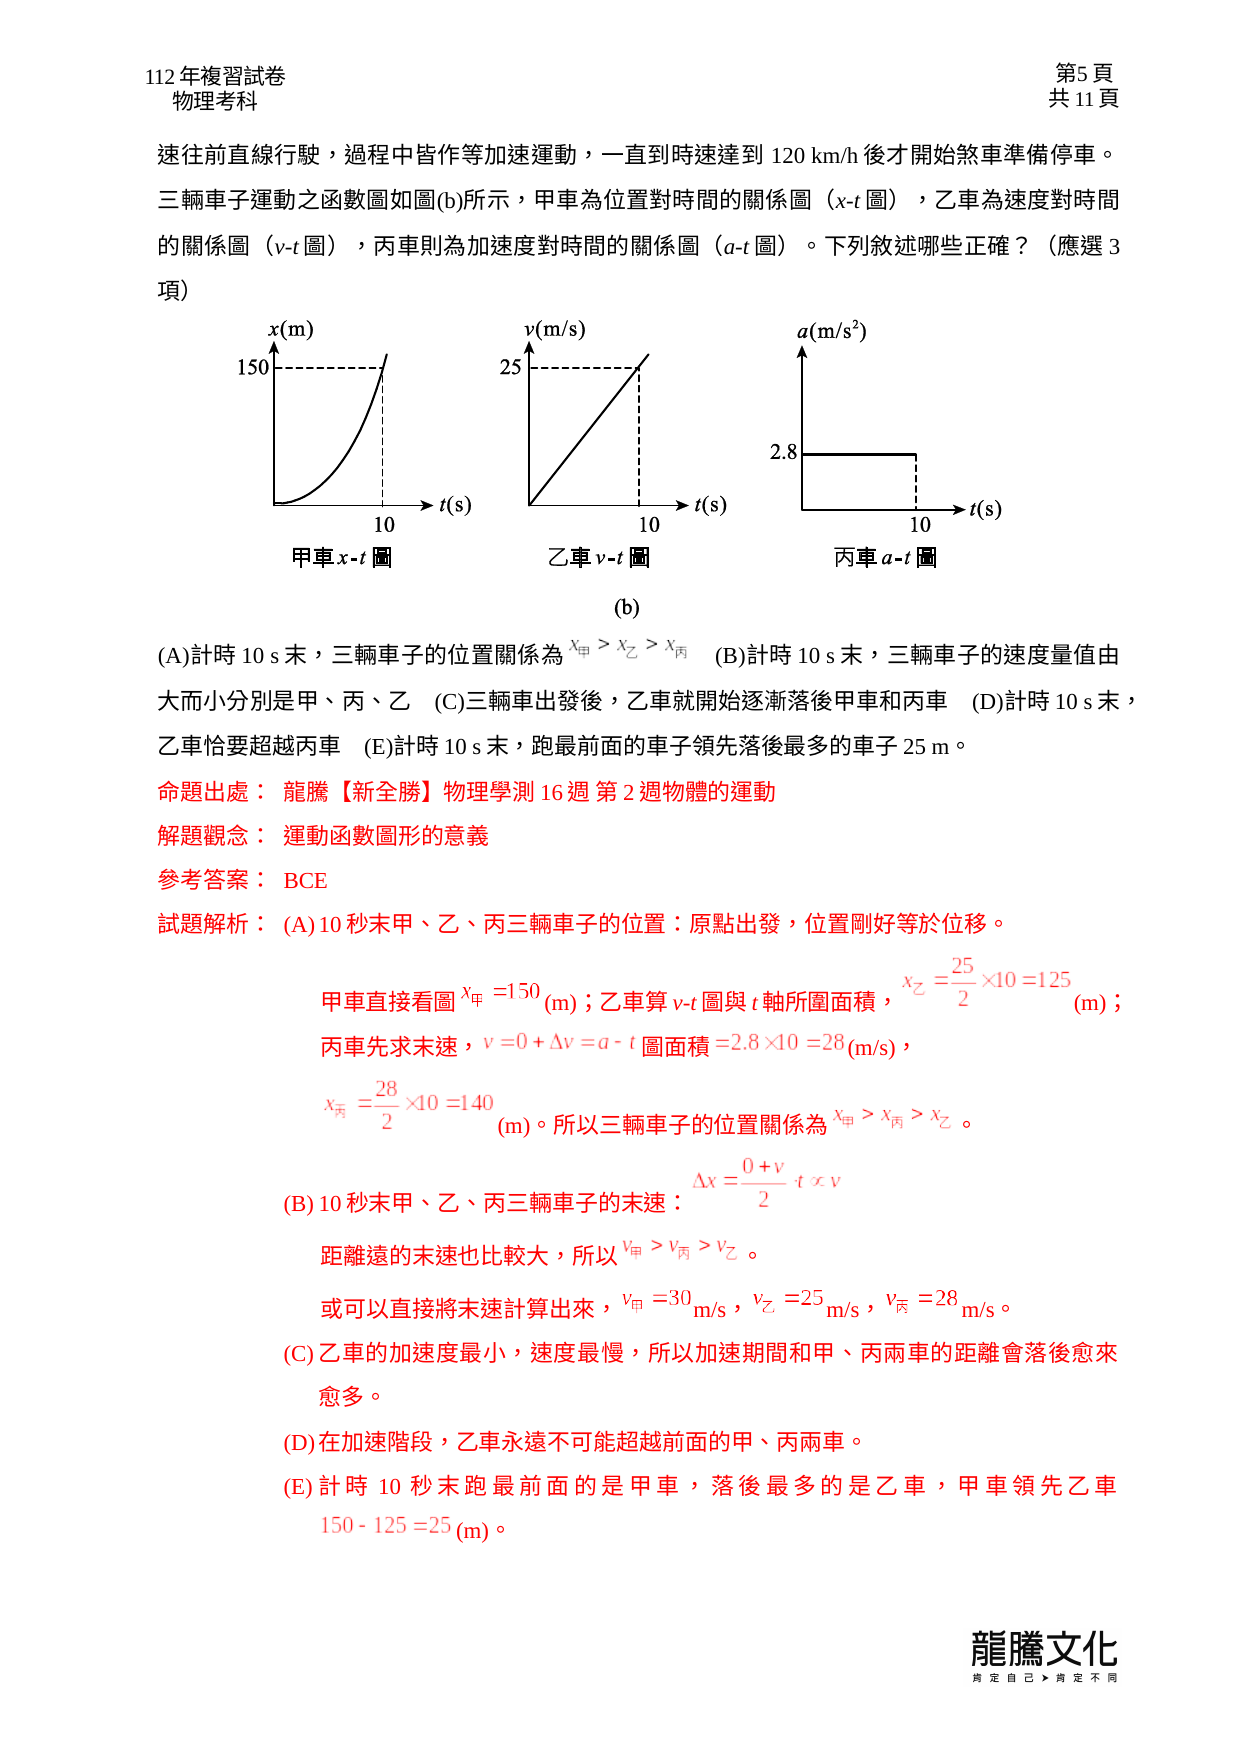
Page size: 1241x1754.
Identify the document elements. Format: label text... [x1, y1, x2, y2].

text 甲車直接看圖(m)；乙車算v-t圖與t軸所圍面積，(m)； [158, 950, 1145, 1017]
text 丙車先求末速，圖面積(m/s)， [158, 1028, 1120, 1062]
text 參考答案： BCE [158, 862, 1120, 895]
text 命題出處： 龍騰【新全勝】物理學測16週 第2週物體的運動 [158, 774, 1120, 807]
text 解題觀念： 運動函數圖形的意義 [158, 818, 1120, 851]
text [120, 136, 1120, 306]
text (A)計時10 s末，三輛車子的位置關係為 (B)計時10 s末，三輛車子的速度量值由大而小分別是甲、丙、乙 (C)三輛車出發後，乙車就開始逐漸落後甲車和丙車 (D)計時10 s末，乙車恰要超越丙車 (E)計時10 s末，跑最前面的車子領先落後最多的車子25 m。 [120, 628, 1120, 761]
text (D) 在加速階段，乙車永遠不可能超越前面的甲、丙兩車。 [158, 1423, 1120, 1457]
text 或可以直接將末速計算出來，m/s，m/s，m/s。 [158, 1282, 1120, 1324]
text (B) 10秒末甲、乙、丙三輛車子的末速： [158, 1151, 1120, 1218]
text 試題解析： (A) 10秒末甲、乙、丙三輛車子的位置：原點出發，位置剛好等於位移。 [158, 906, 1120, 939]
picture [963, 1628, 1123, 1687]
text (E) 計時10秒末跑最前面的是甲車，落後最多的是乙車，甲車領先乙車(m)。 [158, 1468, 1120, 1546]
text (m)。所以三輛車子的位置關係為。 [158, 1073, 1120, 1140]
text (C) 乙車的加速度最小，速度最慢，所以加速期間和甲、丙兩車的距離會落後愈來愈多。 [158, 1335, 1120, 1412]
text 距離遠的末速也比較大，所以。 [158, 1229, 1120, 1271]
